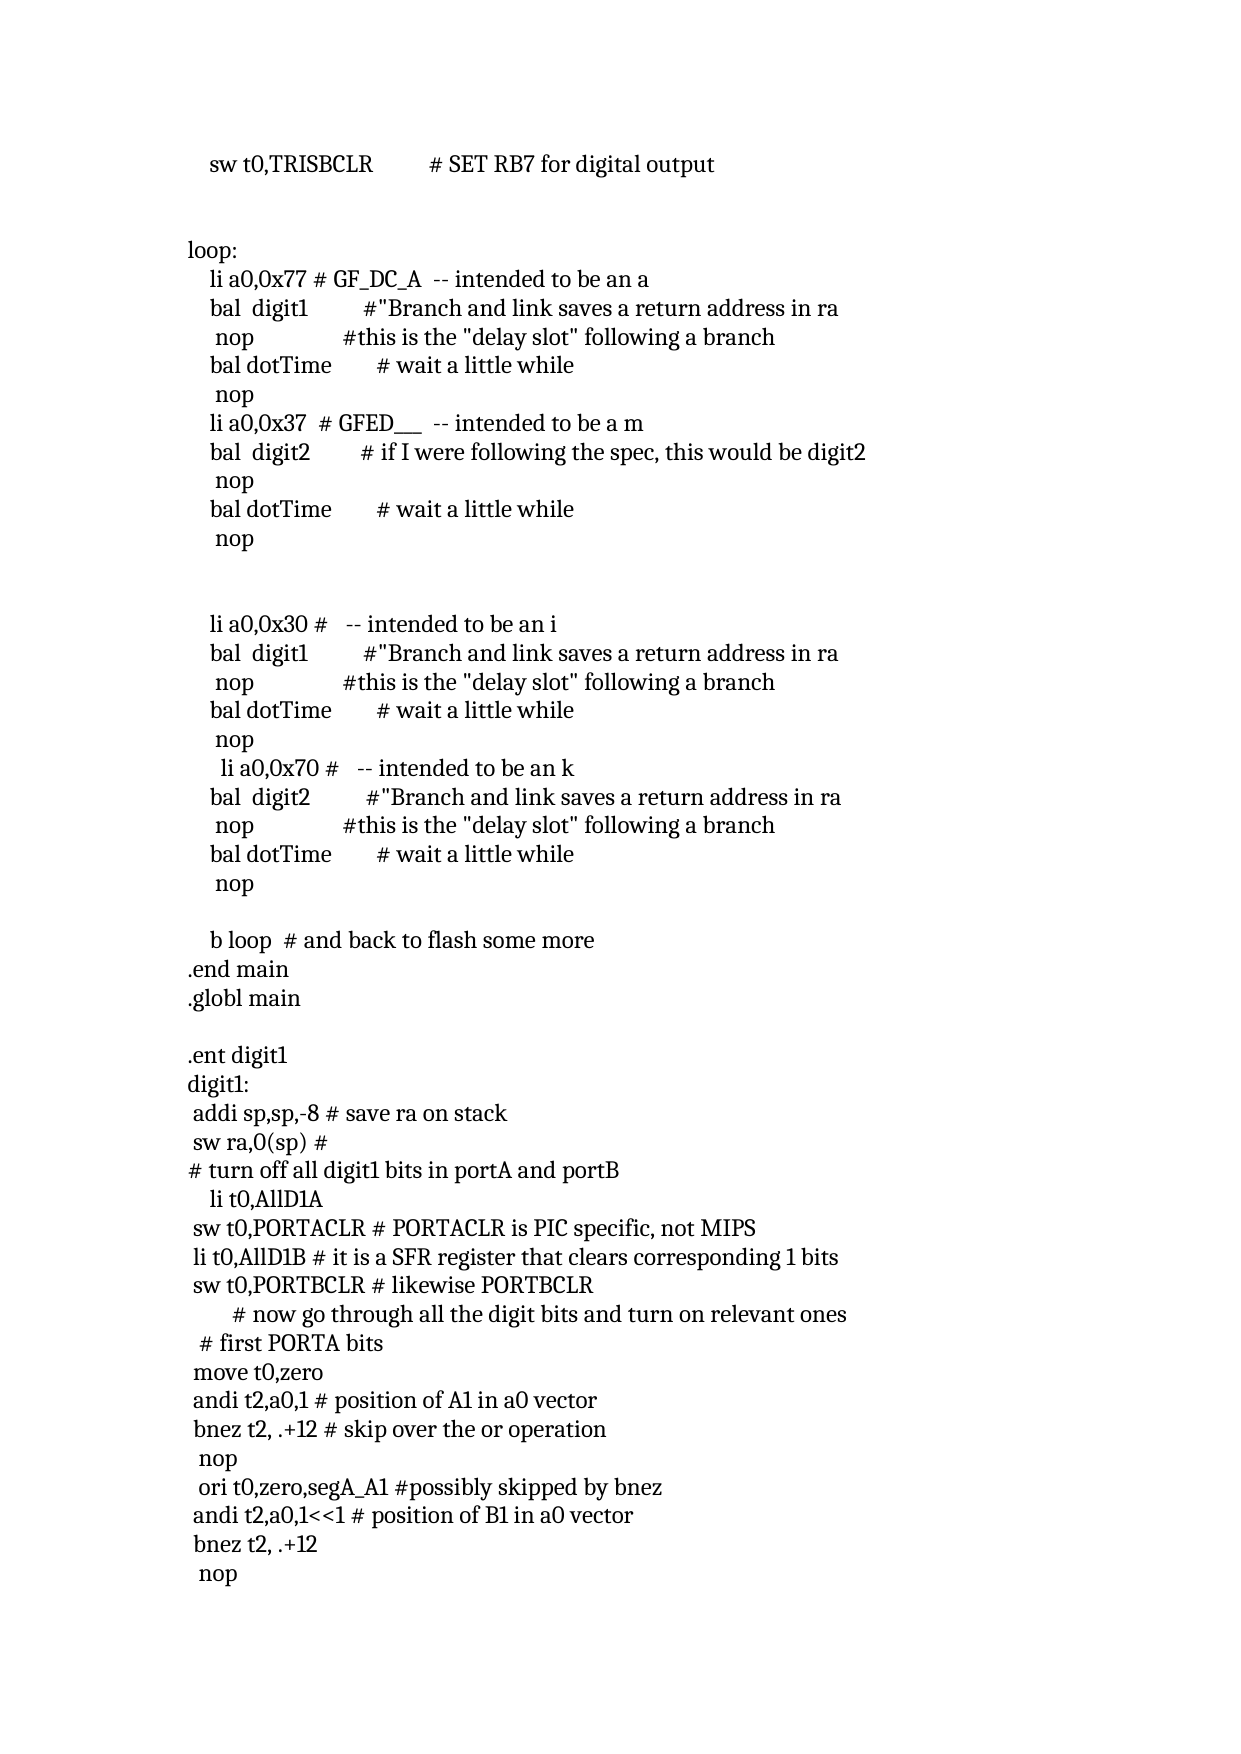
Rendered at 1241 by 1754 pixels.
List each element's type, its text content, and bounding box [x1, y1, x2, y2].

text addi sp,sp,-8 # save ra on stack [187, 1099, 1053, 1127]
text nop #this is the "delay slot" following a branch [187, 811, 1053, 840]
text sw t0,TRISBCLR # SET RB7 for digital output [187, 150, 1053, 179]
text nop [187, 869, 1053, 897]
text bal dotTime # wait a little while [187, 351, 1053, 380]
text nop [187, 1559, 1053, 1587]
text li a0,0x77 # GF_DC_A -- intended to be an a [187, 265, 1053, 294]
text bnez t2, .+12 # skip over the or operation [187, 1415, 1053, 1444]
text # turn off all digit1 bits in portA and portB [187, 1156, 1053, 1185]
text loop: [187, 236, 1053, 265]
text .globl main [187, 984, 1053, 1012]
text nop #this is the "delay slot" following a branch [187, 667, 1053, 696]
text li t0,AllD1A [187, 1185, 1053, 1214]
text nop [187, 725, 1053, 754]
text b loop # and back to flash some more [187, 926, 1053, 955]
text .end main [187, 955, 1053, 984]
text digit1: [187, 1070, 1053, 1099]
text nop #this is the "delay slot" following a branch [187, 322, 1053, 351]
text andi t2,a0,1<<1 # position of B1 in a0 vector [187, 1501, 1053, 1530]
text move t0,zero [187, 1357, 1053, 1386]
text bal dotTime # wait a little while [187, 495, 1053, 524]
text # now go through all the digit bits and turn on relevant ones [187, 1300, 1053, 1329]
text bal digit2 # if I were following the spec, this would be digit2 [187, 437, 1053, 466]
text bal dotTime # wait a little while [187, 840, 1053, 869]
text li a0,0x30 # -- intended to be an i [187, 610, 1053, 639]
text bal digit2 #"Branch and link saves a return address in ra [187, 782, 1053, 811]
text nop [187, 524, 1053, 552]
text sw ra,0(sp) # [187, 1127, 1053, 1156]
text nop [187, 380, 1053, 409]
text bal dotTime # wait a little while [187, 696, 1053, 725]
text li t0,AllD1B # it is a SFR register that clears corresponding 1 bits [187, 1242, 1053, 1271]
text andi t2,a0,1 # position of A1 in a0 vector [187, 1386, 1053, 1415]
text sw t0,PORTACLR # PORTACLR is PIC specific, not MIPS [187, 1214, 1053, 1242]
text nop [187, 1444, 1053, 1472]
text nop [187, 466, 1053, 495]
text bnez t2, .+12 [187, 1530, 1053, 1559]
text .ent digit1 [187, 1041, 1053, 1070]
text # first PORTA bits [187, 1329, 1053, 1357]
text li a0,0x70 # -- intended to be an k [187, 754, 1053, 782]
text sw t0,PORTBCLR # likewise PORTBCLR [187, 1271, 1053, 1300]
text bal digit1 #"Branch and link saves a return address in ra [187, 294, 1053, 322]
text li a0,0x37 # GFED___ -- intended to be a m [187, 409, 1053, 437]
text ori t0,zero,segA_A1 #possibly skipped by bnez [187, 1472, 1053, 1501]
text bal digit1 #"Branch and link saves a return address in ra [187, 639, 1053, 667]
